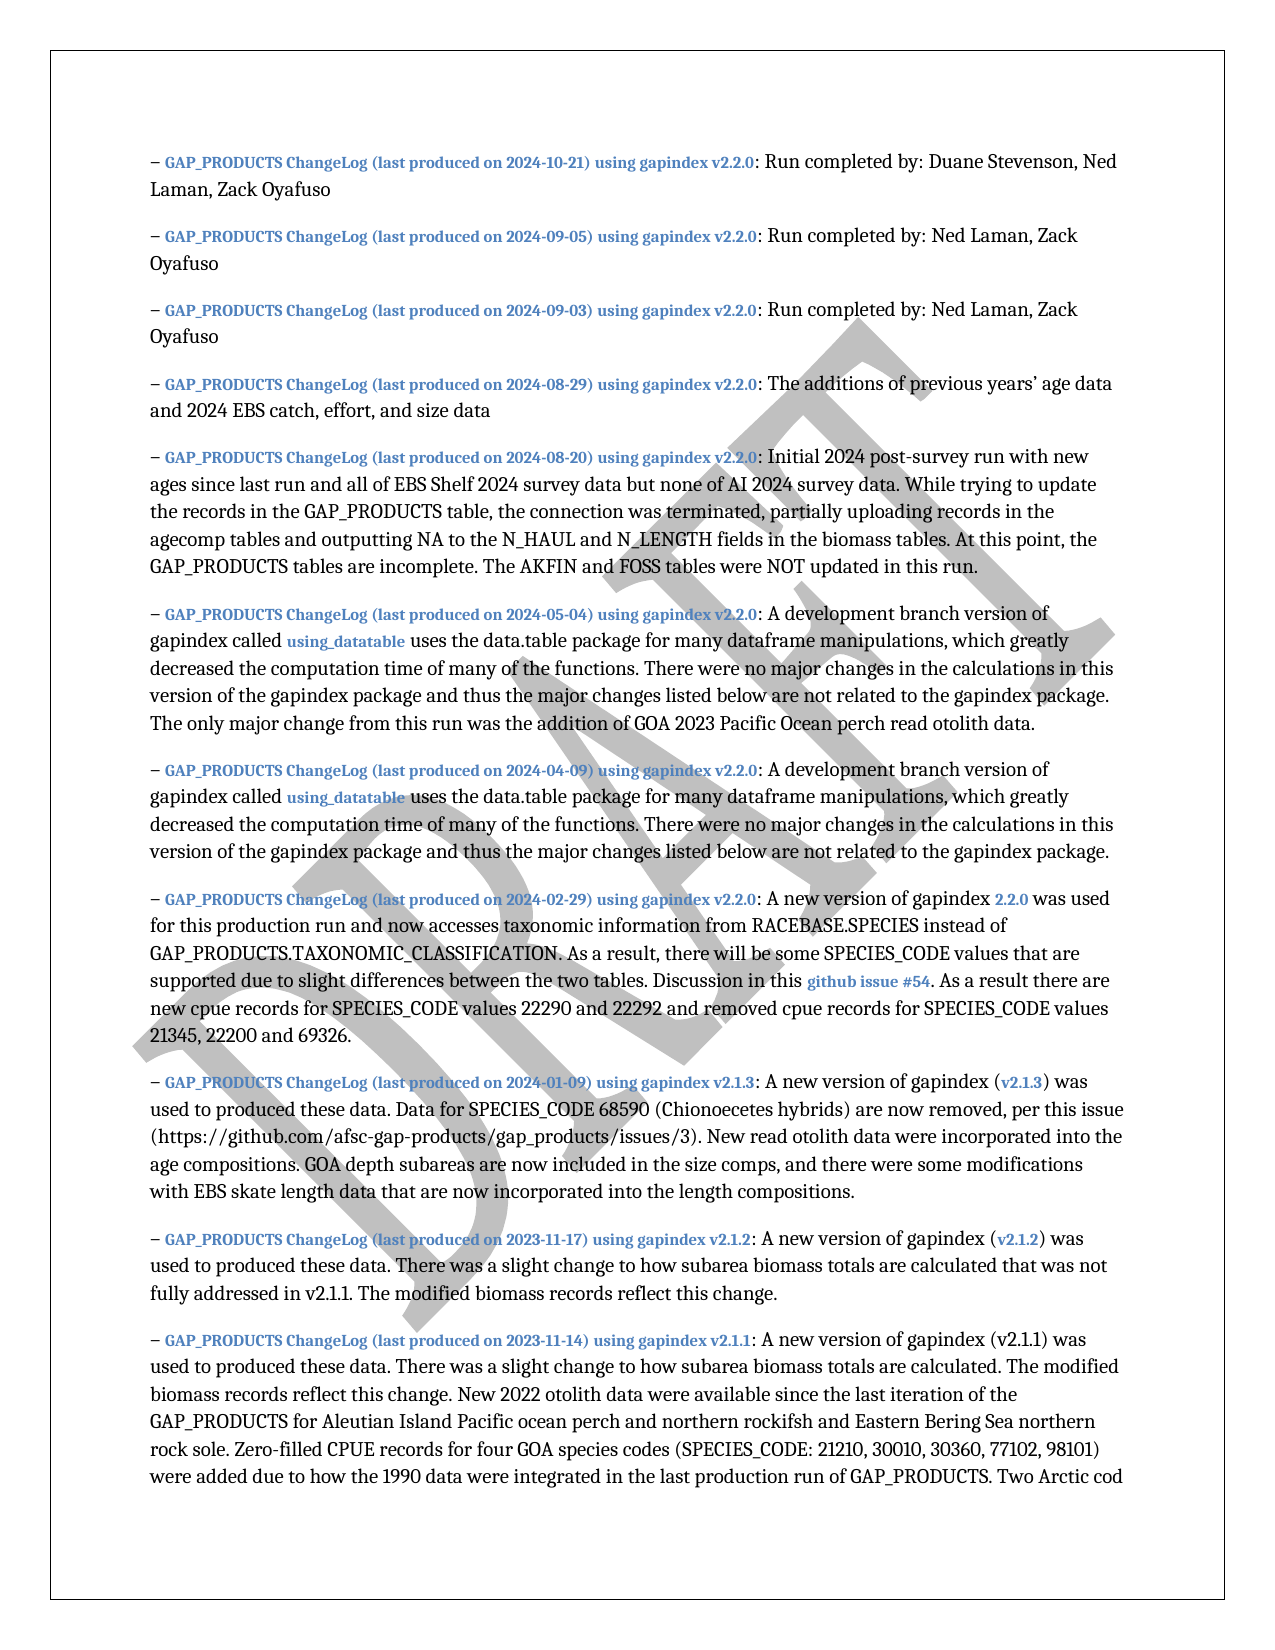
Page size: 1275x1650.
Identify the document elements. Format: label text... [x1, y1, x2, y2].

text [150, 1327, 1125, 1489]
text – GAP_PRODUCTS ChangeLog (last produced on 2024-09-03) using gapindex v2.2.0: Run completed by: Ned Laman, Zack Oyafuso [150, 297, 1125, 349]
text – GAP_PRODUCTS ChangeLog (last produced on 2024-01-09) using gapindex v2.1.3: A new version of gapindex (v2.1.3) was used to produced these data. Data for SPECIES_CODE 68590 (Chionoecetes hybrids) are now removed, per this issue (https://github.com/afsc-gap-products/gap_products/issues/3). New read otolith data were incorporated into the age compositions. GOA depth subareas are now included in the size comps, and there were some modifications with EBS skate length data that are now incorporated into the length compositions. [150, 1070, 1125, 1204]
text – GAP_PRODUCTS ChangeLog (last produced on 2024-09-05) using gapindex v2.2.0: Run completed by: Ned Laman, Zack Oyafuso [150, 224, 1125, 275]
text – GAP_PRODUCTS ChangeLog (last produced on 2024-10-21) using gapindex v2.2.0: Run completed by: Duane Stevenson, Ned Laman, Zack Oyafuso [150, 150, 1125, 201]
text – GAP_PRODUCTS ChangeLog (last produced on 2024-02-29) using gapindex v2.2.0: A new version of gapindex 2.2.0 was used for this production run and now accesses taxonomic information from RACEBASE.SPECIES instead of GAP_PRODUCTS.TAXONOMIC_CLASSIFICATION. As a result, there will be some SPECIES_CODE values that are supported due to slight differences between the two tables. Discussion in this github issue #54. As a result there are new cpue records for SPECIES_CODE values 22290 and 22292 and removed cpue records for SPECIES_CODE values 21345, 22200 and 69326. [150, 886, 1125, 1048]
text – GAP_PRODUCTS ChangeLog (last produced on 2023-11-17) using gapindex v2.1.2: A new version of gapindex (v2.1.2) was used to produced these data. There was a slight change to how subarea biomass totals are calculated that was not fully addressed in v2.1.1. The modified biomass records reflect this change. [150, 1226, 1125, 1305]
text – GAP_PRODUCTS ChangeLog (last produced on 2024-08-29) using gapindex v2.2.0: The additions of previous years’ age data and 2024 EBS catch, effort, and size data [150, 371, 1125, 423]
text – GAP_PRODUCTS ChangeLog (last produced on 2024-05-04) using gapindex v2.2.0: A development branch version of gapindex called using_datatable uses the data.table package for many dataframe manipulations, which greatly decreased the computation time of many of the functions. There were no major changes in the calculations in this version of the gapindex package and thus the major changes listed below are not related to the gapindex package. The only major change from this run was the addition of GOA 2023 Pacific Ocean perch read otolith data. [150, 601, 1125, 735]
text – GAP_PRODUCTS ChangeLog (last produced on 2024-08-20) using gapindex v2.2.0: Initial 2024 post-survey run with new ages since last run and all of EBS Shelf 2024 survey data but none of AI 2024 survey data. While trying to update the records in the GAP_PRODUCTS table, the connection was terminated, partially uploading records in the agecomp tables and outputting NA to the N_HAUL and N_LENGTH fields in the biomass tables. At this point, the GAP_PRODUCTS tables are incomplete. The AKFIN and FOSS tables were NOT updated in this run. [150, 445, 1125, 579]
text – GAP_PRODUCTS ChangeLog (last produced on 2024-04-09) using gapindex v2.2.0: A development branch version of gapindex called using_datatable uses the data.table package for many dataframe manipulations, which greatly decreased the computation time of many of the functions. There were no major changes in the calculations in this version of the gapindex package and thus the major changes listed below are not related to the gapindex package. [150, 757, 1125, 864]
